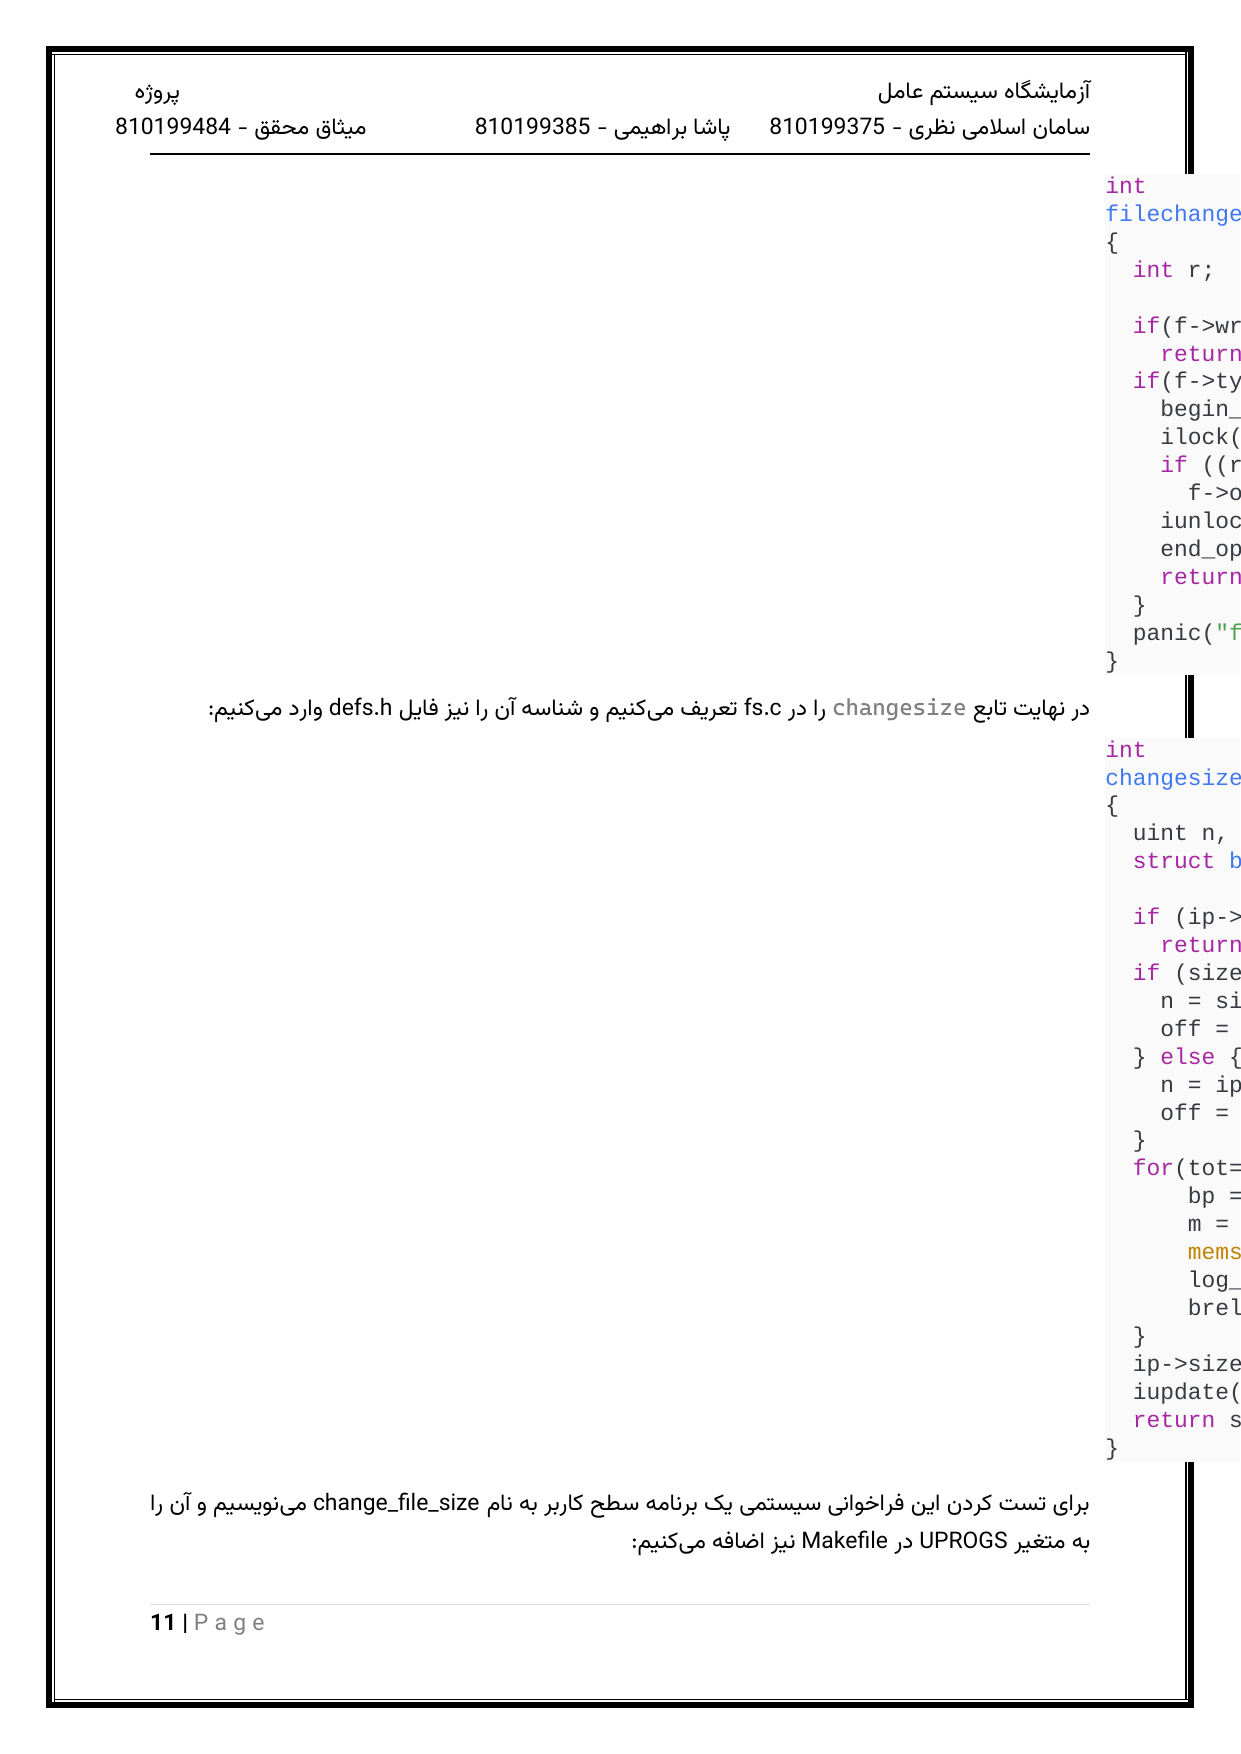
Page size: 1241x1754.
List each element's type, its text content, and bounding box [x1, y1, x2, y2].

text در نهایت تابع changesize را در fs.c تعریف می‌کنیم و شناسه آن را نیز فایل defs.h وارد می‌کنیم: [150, 692, 1090, 728]
text برای تست کردن این فراخوانی سیستمی یک برنامه سطح کاربر به نام change_file_size می‌نویسیم و آن را به متغیر UPROGS در Makefile نیز اضافه می‌کنیم: [150, 1487, 1090, 1561]
